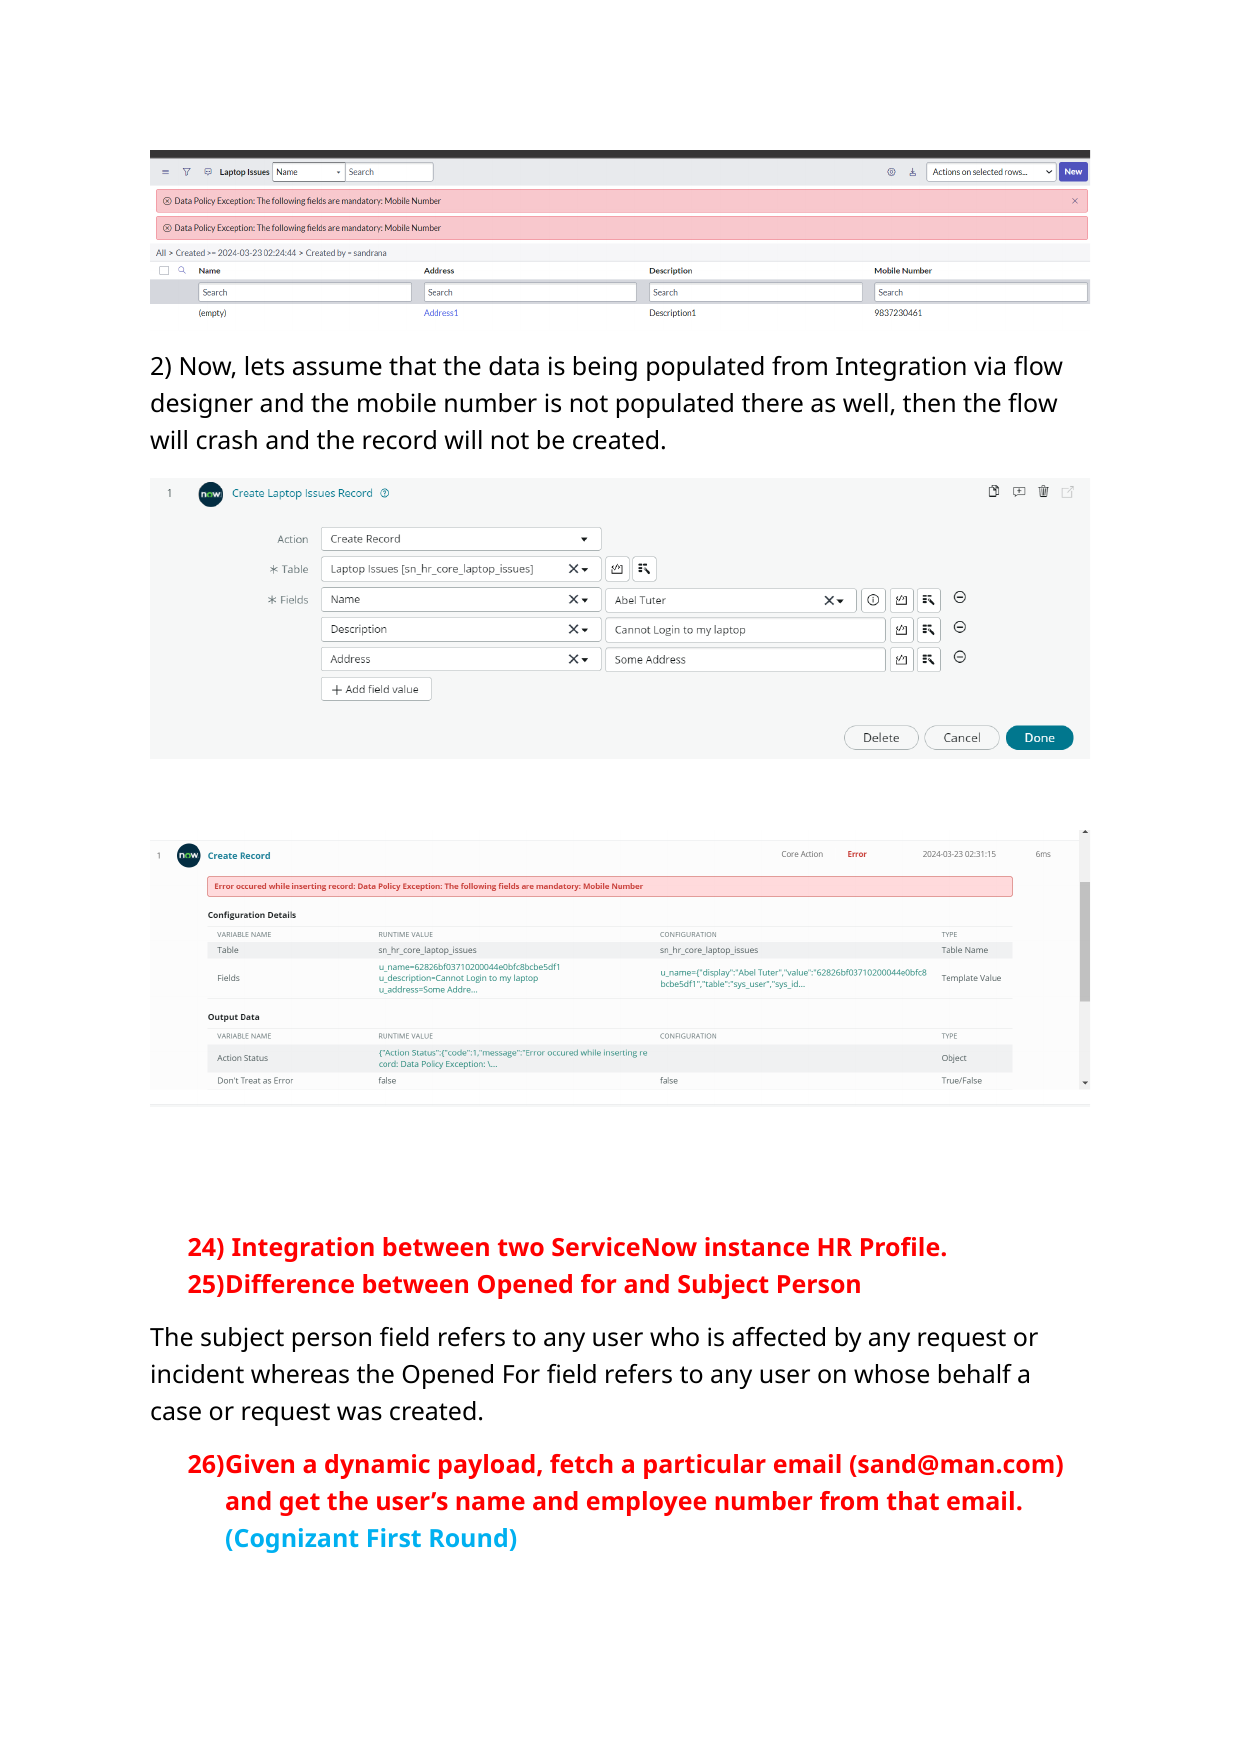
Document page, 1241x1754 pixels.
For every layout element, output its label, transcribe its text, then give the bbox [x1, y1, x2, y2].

text The subject person field refers to any user who is affected by any request or incident whereas the Opened For field refers to any user on whose behalf a case or request was created. [150, 1320, 1090, 1427]
picture [150, 150, 1091, 331]
picture [150, 476, 1091, 759]
list Difference between Opened for and Subject Person [187, 1266, 1090, 1301]
list Integration between two ServiceNow instance HR Profile. [187, 1230, 1090, 1264]
text 2) Now, lets assume that the data is being populated from Integration via flow designer and the mobile number is not populated there as well, then the flow will crash and the record will not be created. [150, 349, 1090, 457]
picture [150, 830, 1091, 1107]
list Given a dynamic payload, fetch a particular email (sand@man.com) and get the user’s name and employee number from that email. (Cognizant First Round) [187, 1447, 1090, 1554]
